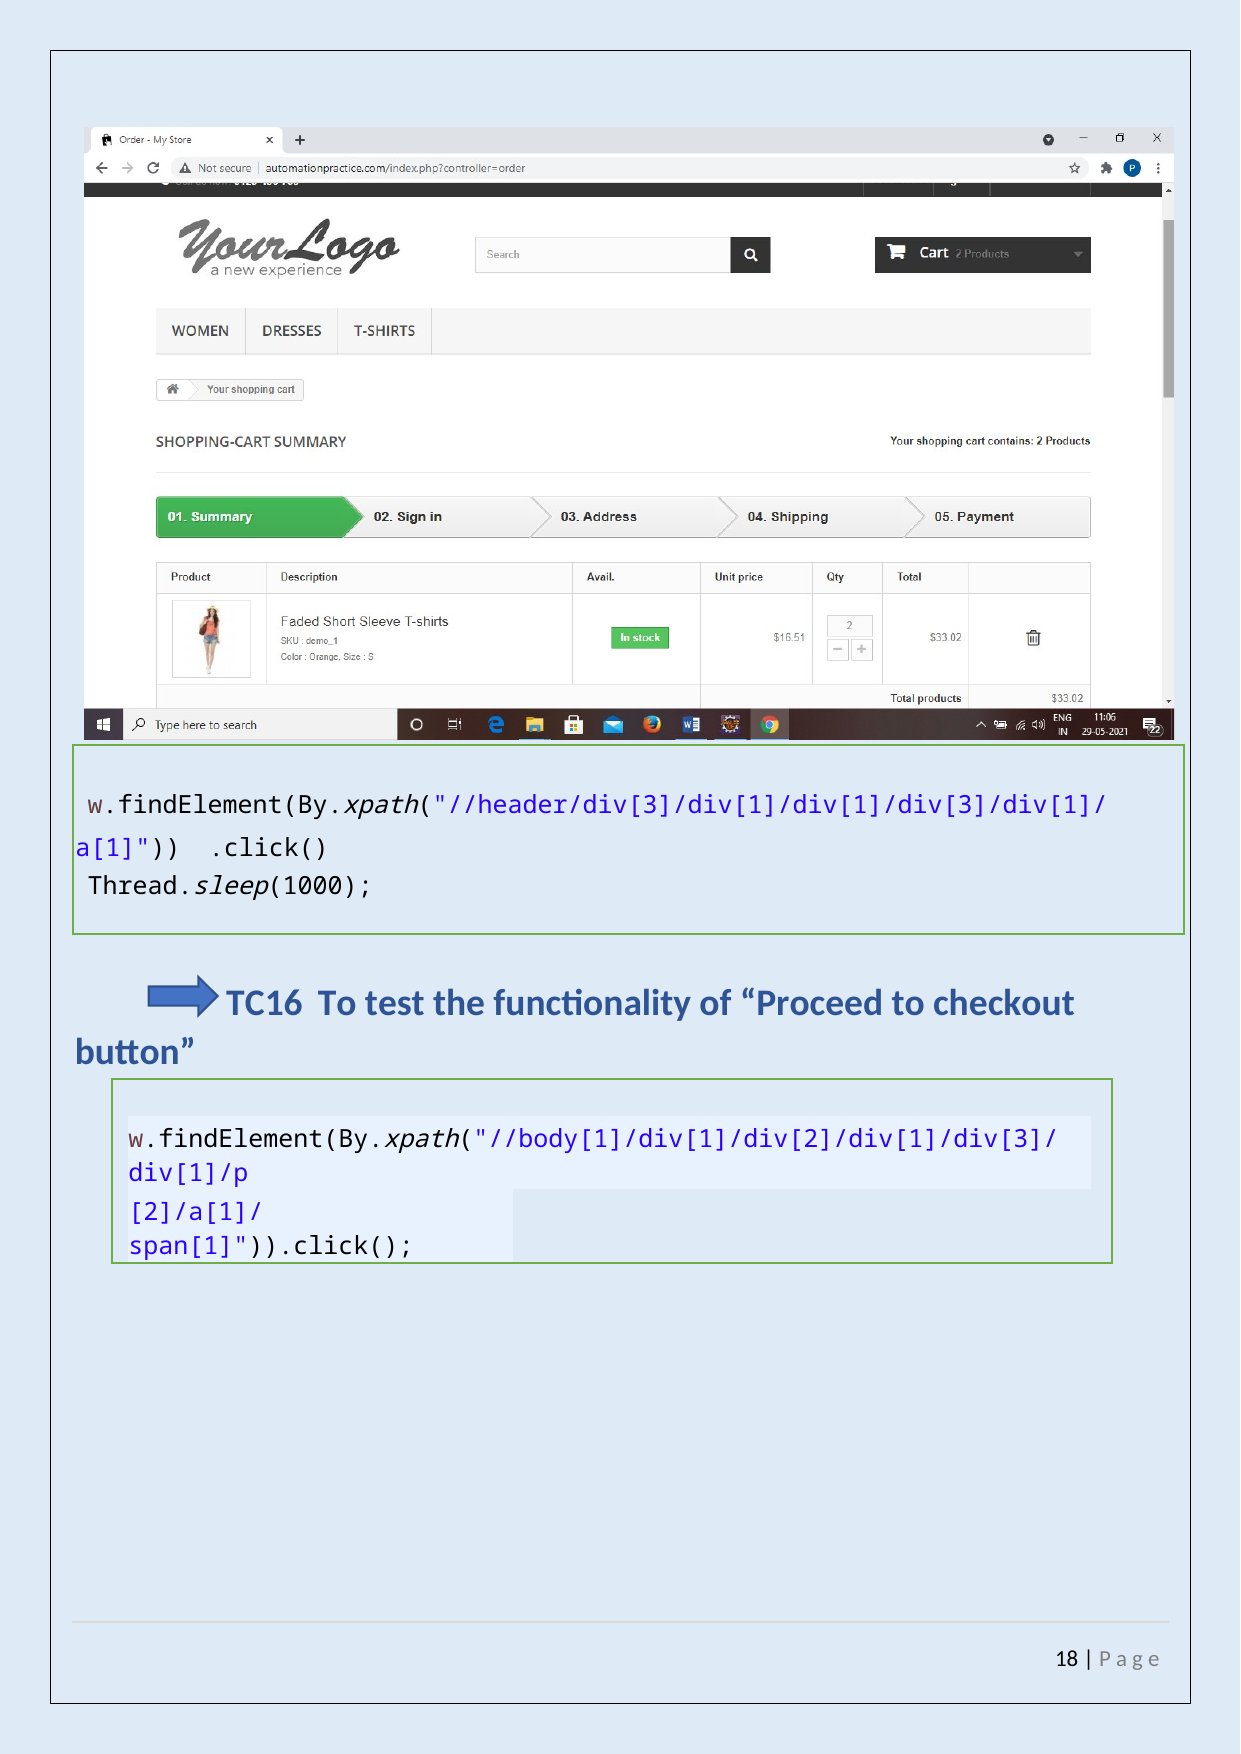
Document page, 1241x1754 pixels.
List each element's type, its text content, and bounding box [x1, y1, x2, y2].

picture [84, 127, 1175, 740]
table_header [113, 1080, 1111, 1262]
subtitle TC16 To test the functionality of “Proceed to checkout button” [73, 977, 1183, 1074]
text Thread.sleep(1000); [74, 865, 1183, 902]
text w.findElement(By.xpath("//header/div[3]/div[1]/div[1]/div[3]/div[1]/a[1]")) .click() [74, 787, 1183, 865]
